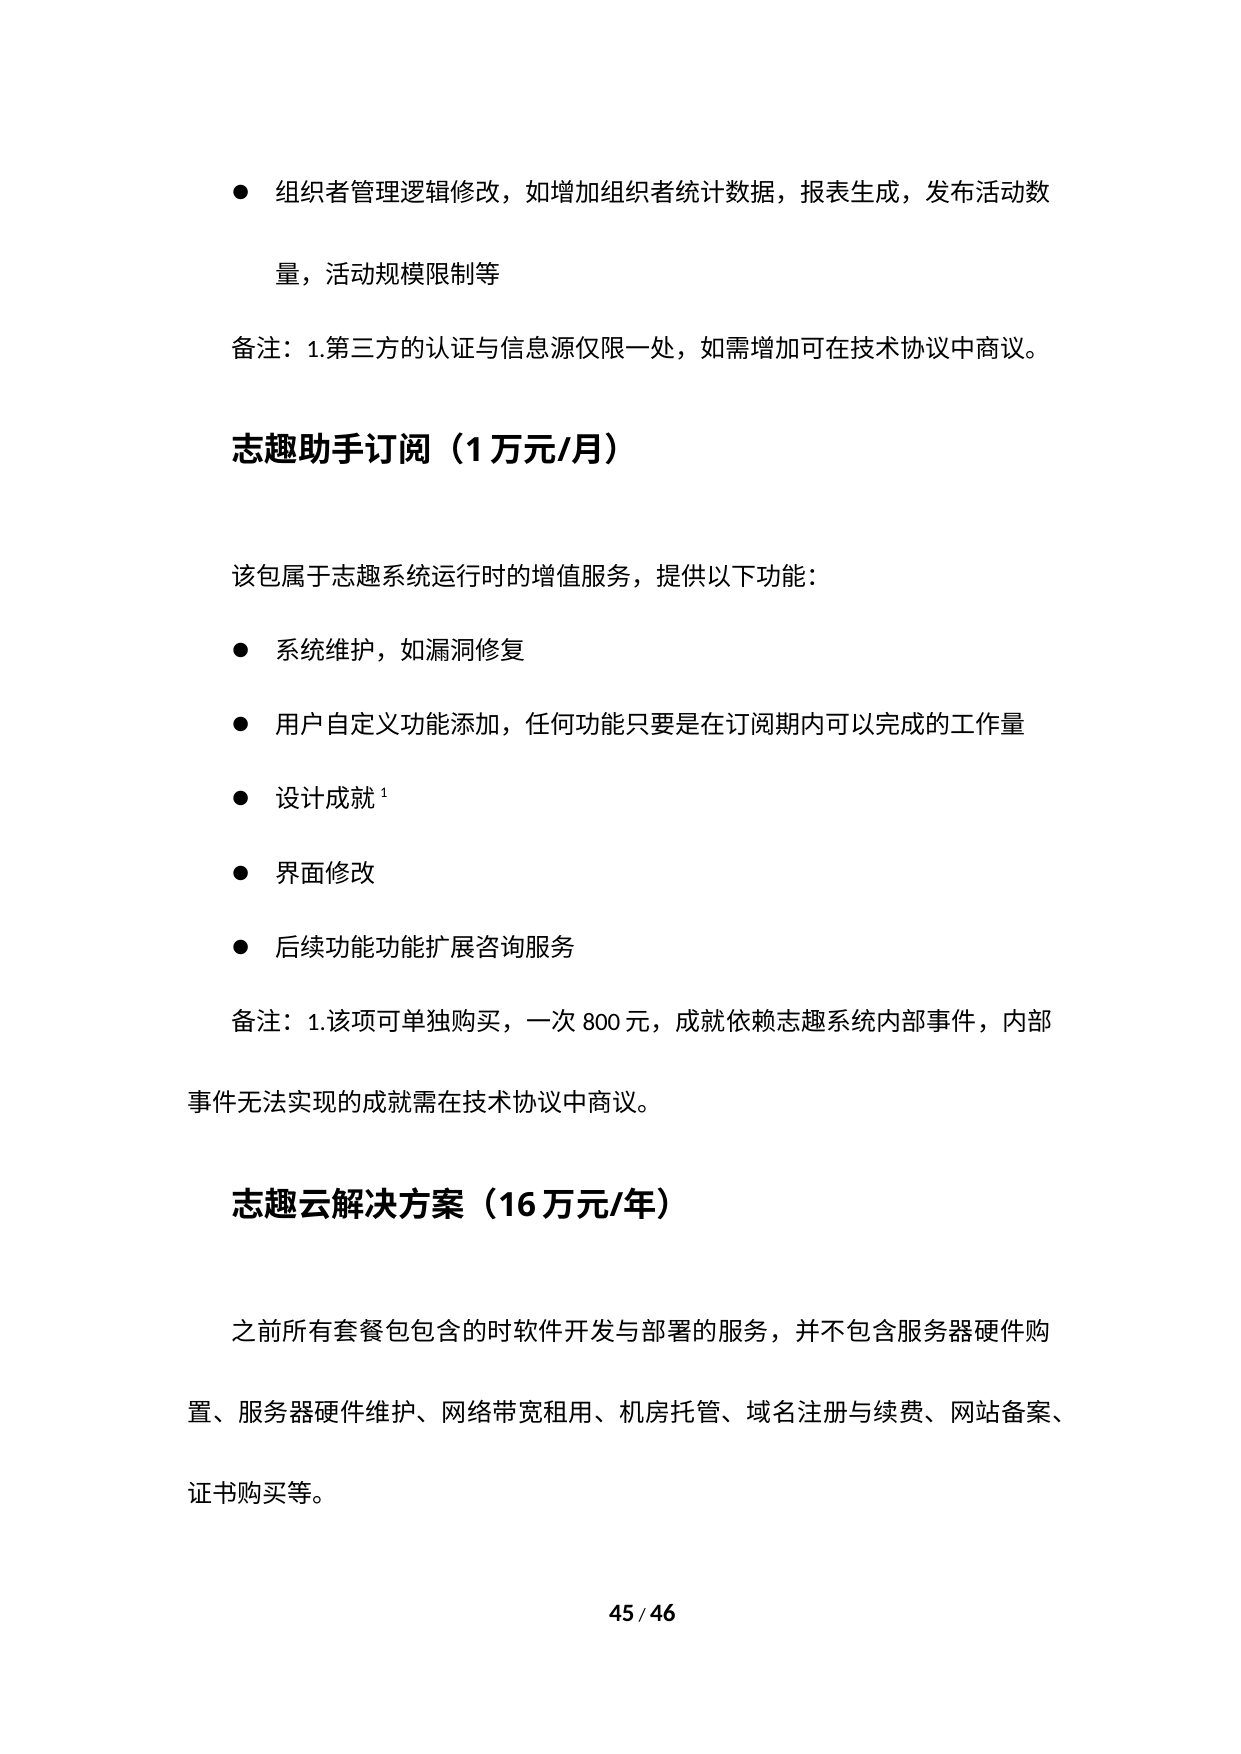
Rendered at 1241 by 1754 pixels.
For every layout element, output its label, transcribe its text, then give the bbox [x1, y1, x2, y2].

list 系统维护，如漏洞修复 [231, 616, 1053, 681]
list 设计成就1 [231, 764, 1053, 829]
subtitle 志趣助手订阅（1万元/月） [187, 415, 1053, 480]
text 该包属于志趣系统运行时的增值服务，提供以下功能： [187, 542, 1053, 607]
list 用户自定义功能添加，任何功能只要是在订阅期内可以完成的工作量 [231, 691, 1053, 756]
text 备注：1.该项可单独购买，一次800元，成就依赖志趣系统内部事件，内部事件无法实现的成就需在技术协议中商议。 [187, 987, 1053, 1133]
list 界面修改 [231, 839, 1053, 904]
list 后续功能功能扩展咨询服务 [231, 913, 1053, 978]
list 组织者管理逻辑修改，如增加组织者统计数据，报表生成，发布活动数量，活动规模限制等 [231, 158, 1053, 305]
text 备注：1.第三方的认证与信息源仅限一处，如需增加可在技术协议中商议。 [187, 314, 1053, 379]
subtitle 志趣云解决方案（16万元/年） [187, 1169, 1053, 1234]
text 之前所有套餐包包含的时软件开发与部署的服务，并不包含服务器硬件购置、服务器硬件维护、网络带宽租用、机房托管、域名注册与续费、网站备案、证书购买等。 [187, 1297, 1053, 1524]
